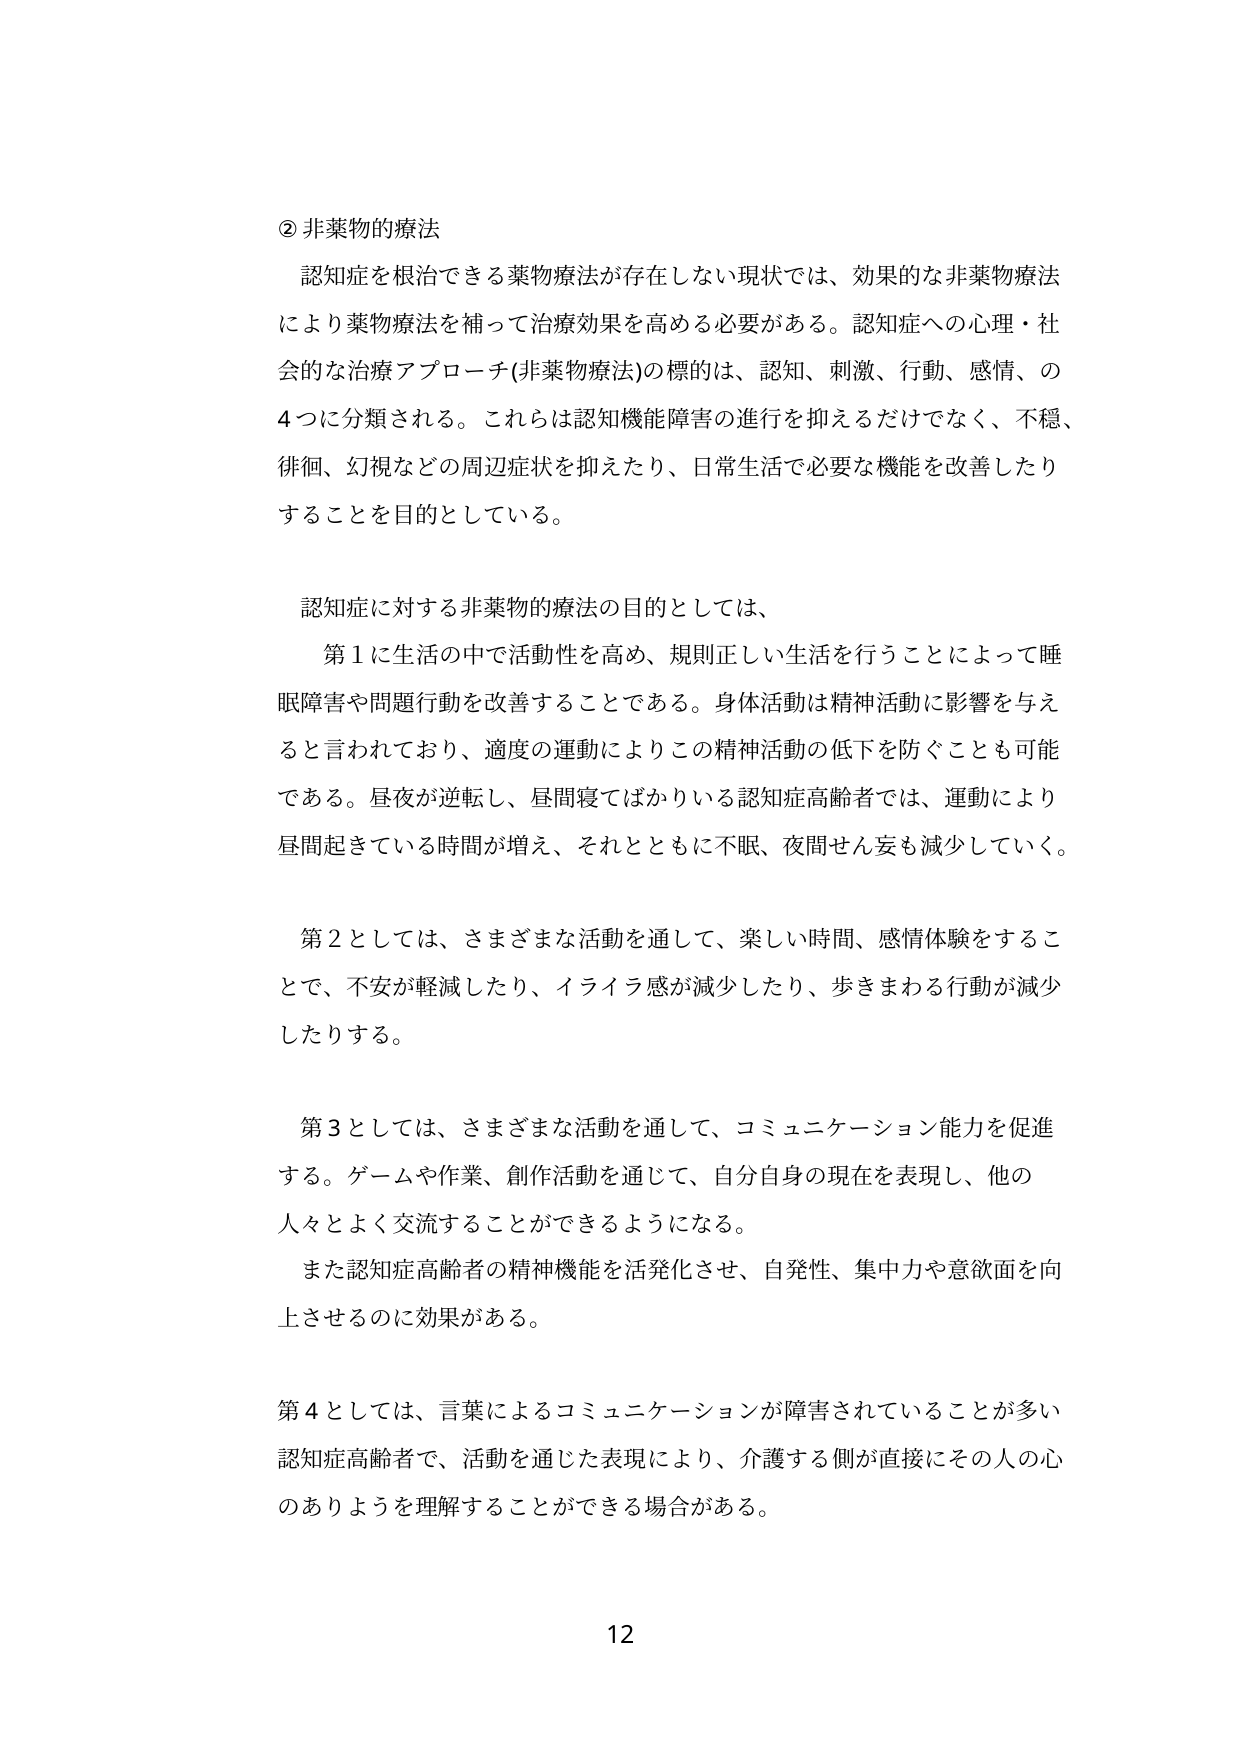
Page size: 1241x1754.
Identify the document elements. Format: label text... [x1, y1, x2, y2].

text 認知症を根治できる薬物療法が存在しない現状では、効果的な非薬物療法により薬物療法を補って治療効果を高める必要がある。認知症への心理・社会的な治療アプローチ(非薬物療法)の標的は、認知、刺激、行動、感情、の4つに分類される。これらは認知機能障害の進行を抑えるだけでなく、不穏、徘徊、幻視などの周辺症状を抑えたり、日常生活で必要な機能を改善したりすることを目的としている。 [277, 253, 1063, 534]
text 第4としては、言葉によるコミュニケーションが障害されていることが多い認知症高齢者で、活動を通じた表現により、介護する側が直接にその人の心のありようを理解することができる場合がある。 [277, 1389, 1063, 1526]
text また認知症高齢者の精神機能を活発化させ、自発性、集中力や意欲面を向上させるのに効果がある。 [277, 1248, 1063, 1338]
text 第１に生活の中で活動性を高め、規則正しい生活を行うことによって睡眠障害や問題行動を改善することである。身体活動は精神活動に影響を与えると言われており、適度の運動によりこの精神活動の低下を防ぐことも可能である。昼夜が逆転し、昼間寝てばかりいる認知症高齢者では、運動により昼間起きている時間が増え、それとともに不眠、夜間せん妄も減少していく。 [277, 632, 1063, 866]
text 第3としては、さまざまな活動を通して、コミュニケーション能力を促進する。ゲームや作業、創作活動を通じて、自分自身の現在を表現し、他の人々とよく交流することができるようになる。 [277, 1106, 1063, 1243]
text 認知症に対する非薬物的療法の目的としては、 [277, 586, 1063, 627]
text 第２としては、さまざまな活動を通して、楽しい時間、感情体験をすることで、不安が軽減したり、イライラ感が減少したり、歩きまわる行動が減少したりする。 [277, 917, 1063, 1054]
text ②非薬物的療法 [177, 207, 1063, 248]
